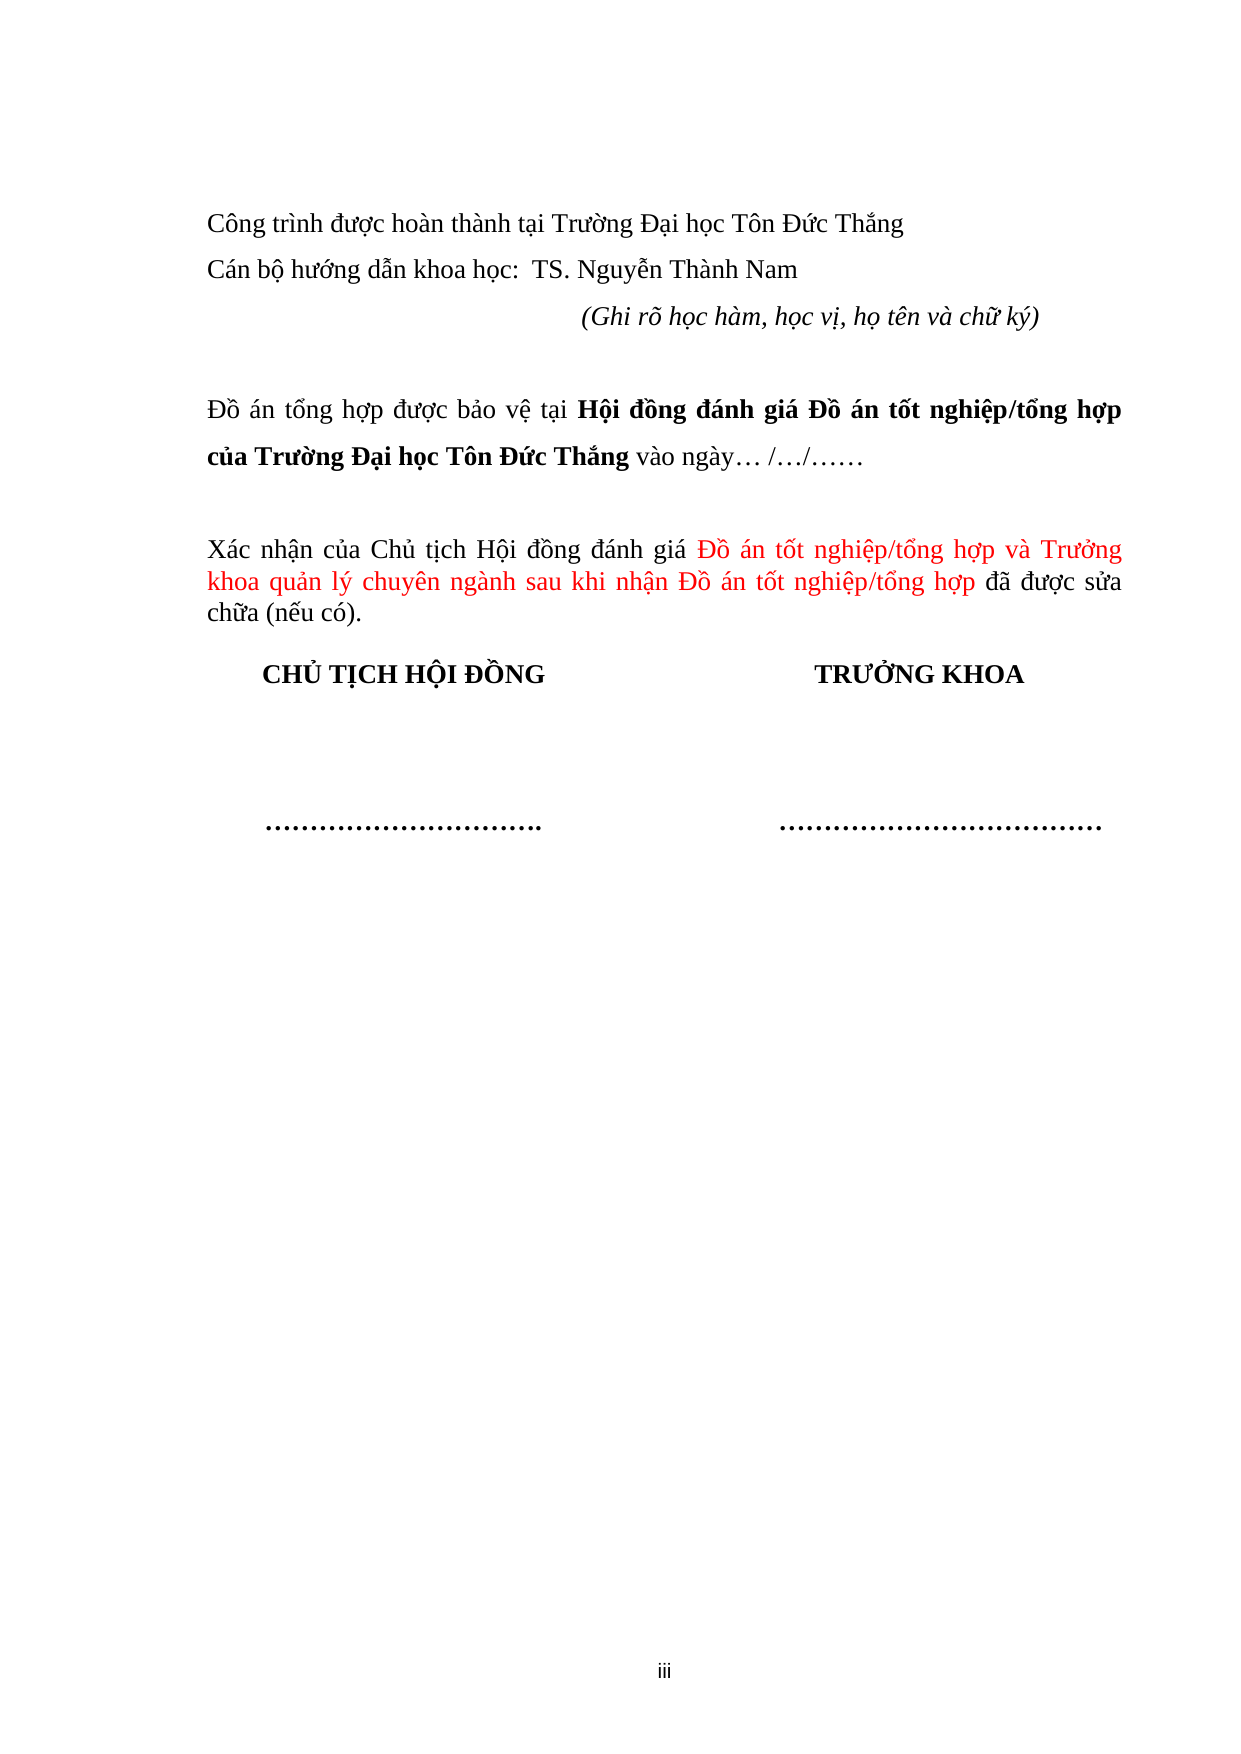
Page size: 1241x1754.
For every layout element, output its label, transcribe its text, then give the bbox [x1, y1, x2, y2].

text Đồ án tổng hợp được bảo vệ tại Hội đồng đánh giá Đồ án tốt nghiệp/tổng hợp của Trường Đại học Tôn Đức Thắng vào ngày… /…/…… [207, 393, 1122, 471]
text CHỦ TỊCH HỘI ĐỒNG TRƯỞNG KHOA [207, 658, 1122, 689]
text Công trình được hoàn thành tại Trường Đại học Tôn Đức Thắng [207, 207, 1122, 238]
text Cán bộ hướng dẫn khoa học: TS. Nguyễn Thành Nam [207, 253, 1122, 284]
text …………………………. ……………………………… [207, 805, 1122, 837]
text Xác nhận của Chủ tịch Hội đồng đánh giá Đồ án tốt nghiệp/tổng hợp và Trưởng khoa quản lý chuyên ngành sau khi nhận Đồ án tốt nghiệp/tổng hợp đã được sửa chữa (nếu có). [207, 533, 1122, 627]
text (Ghi rõ học hàm, học vị, họ tên và chữ ký) [574, 300, 1122, 331]
